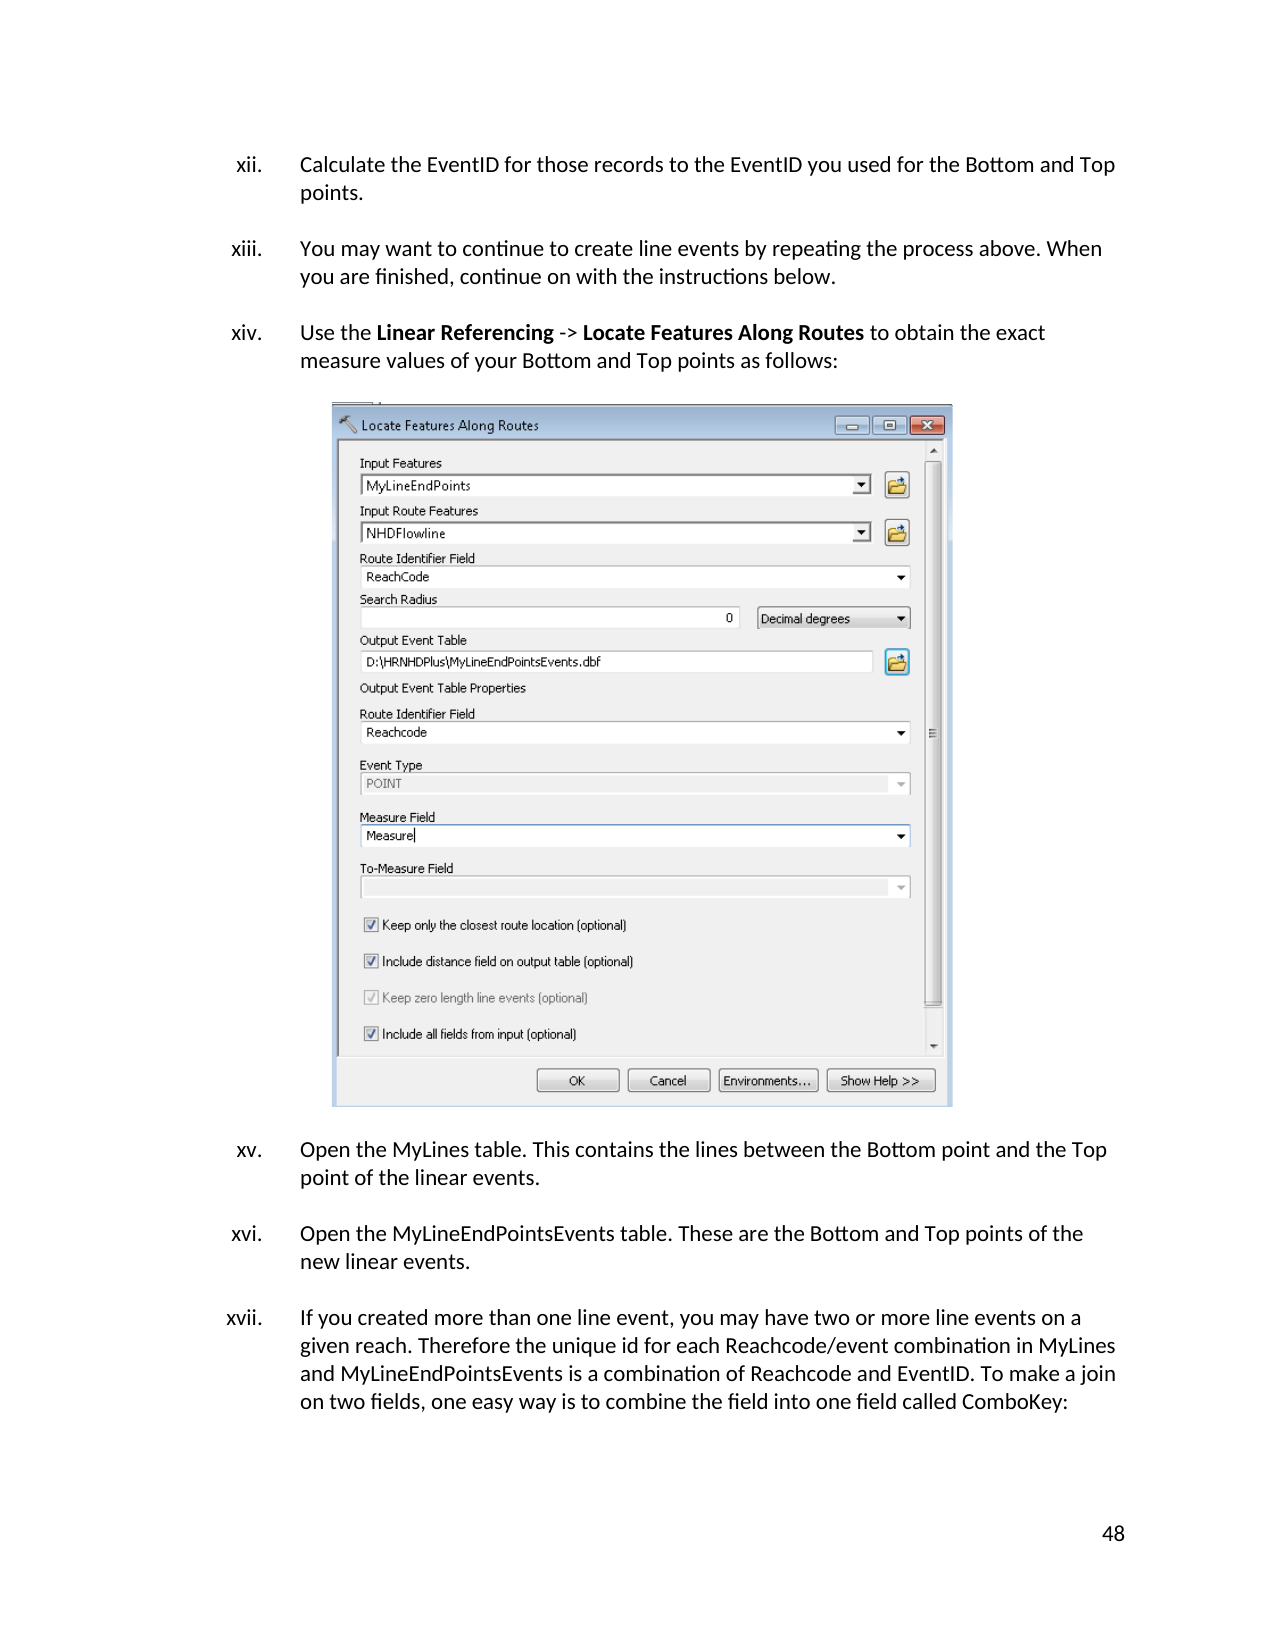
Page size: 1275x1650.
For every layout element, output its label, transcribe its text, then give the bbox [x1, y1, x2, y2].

list Calculate the EventID for those records to the EventID you used for the Bottom and Top points. [262, 150, 1125, 206]
picture [331, 402, 953, 1107]
list Use the Linear Referencing -> Locate Features Along Routes to obtain the exact measure values of your Bottom and Top points as follows: [262, 318, 1125, 374]
list You may want to continue to create line events by repeating the process above. When you are finished, continue on with the instructions below. [262, 234, 1125, 290]
list If you created more than one line event, you may have two or more line events on a given reach. Therefore the unique id for each Reachcode/event combination in MyLines and MyLineEndPointsEvents is a combination of Reachcode and EventID. To make a join on two fields, one easy way is to combine the field into one field called ComboKey: [262, 1303, 1125, 1415]
list Open the MyLines table. This contains the lines between the Bottom point and the Top point of the linear events. [262, 1135, 1125, 1191]
list Open the MyLineEndPointsEvents table. These are the Bottom and Top points of the new linear events. [262, 1219, 1125, 1275]
